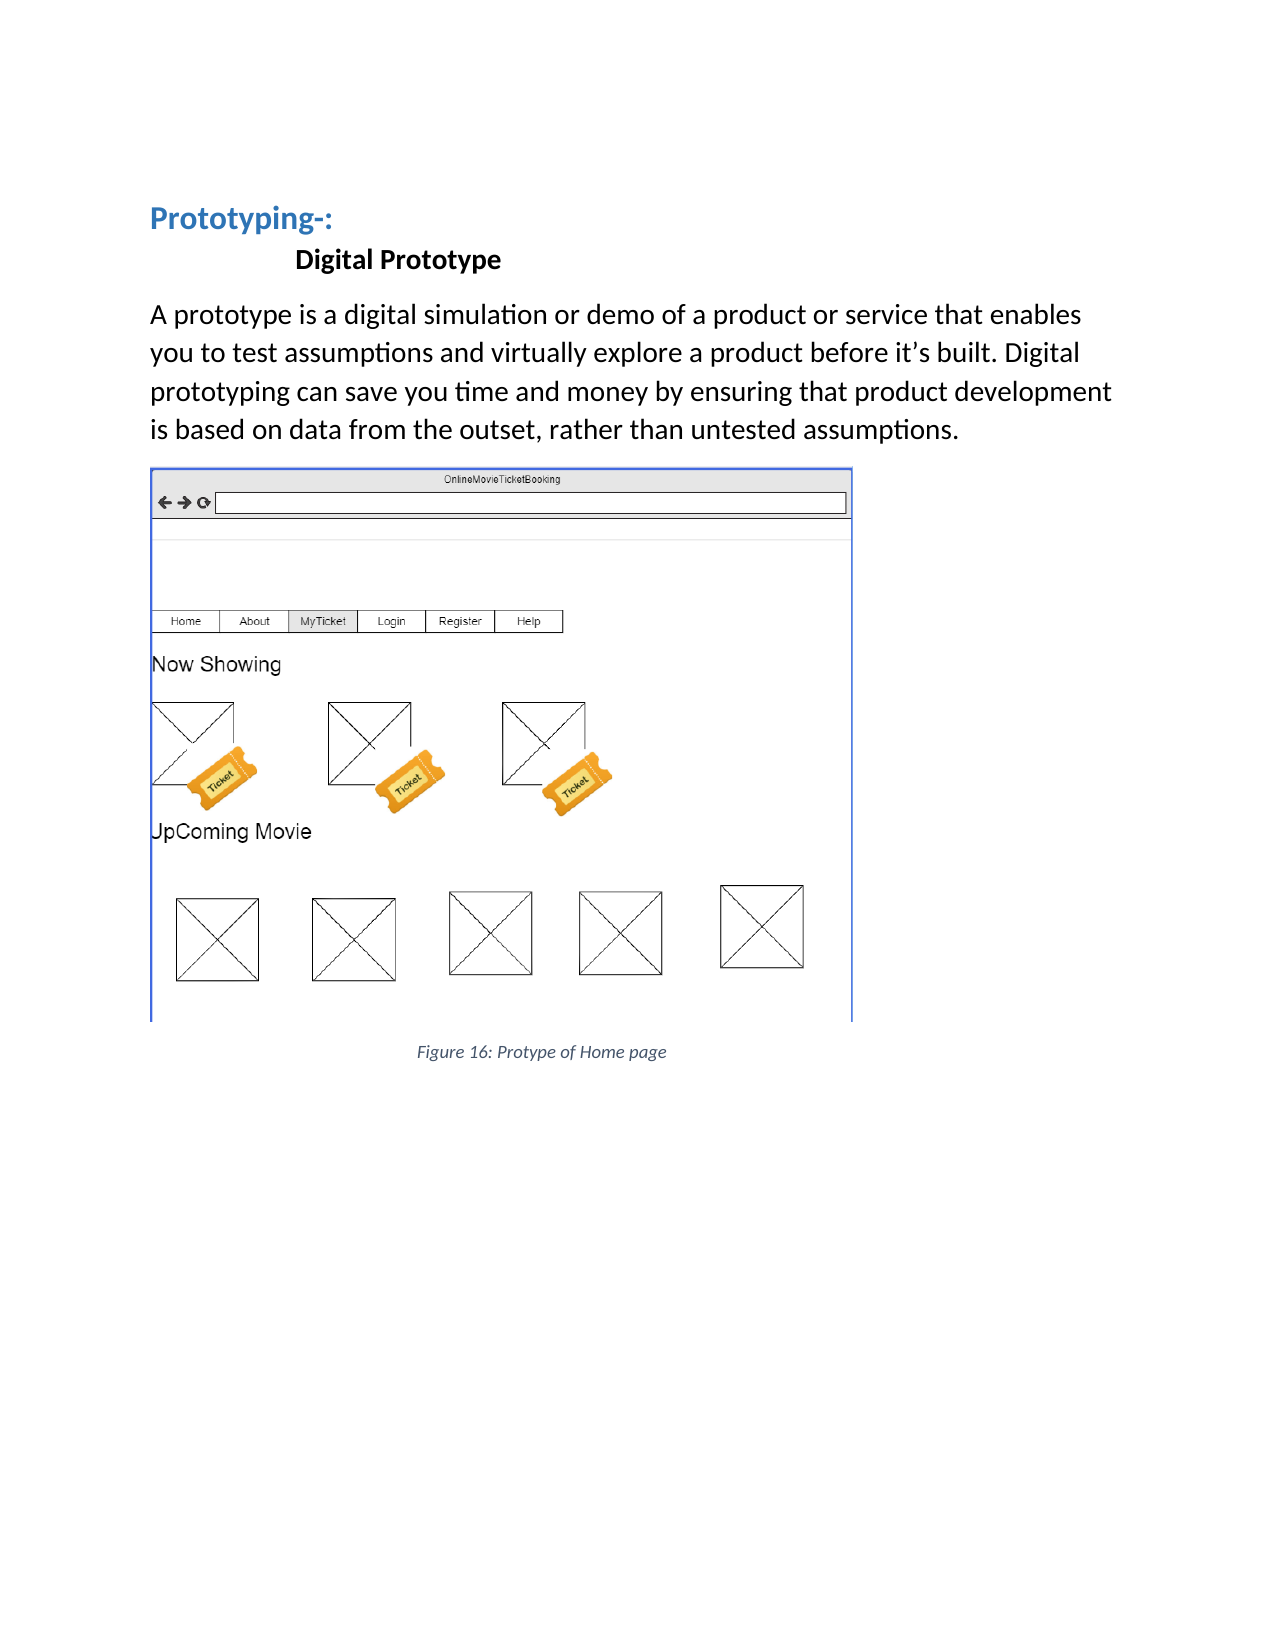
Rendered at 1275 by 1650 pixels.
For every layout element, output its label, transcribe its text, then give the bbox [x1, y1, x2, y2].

text Digital Prototype [150, 241, 1125, 276]
subtitle Prototyping-: [150, 197, 1125, 238]
picture [150, 466, 853, 1022]
text A prototype is a digital simulation or demo of a product or service that enables you to test assumptions and virtually explore a product before it’s built. Digital prototyping can save you time and money by ensuring that product development is based on data from the outset, rather than untested assumptions. [150, 296, 1125, 447]
